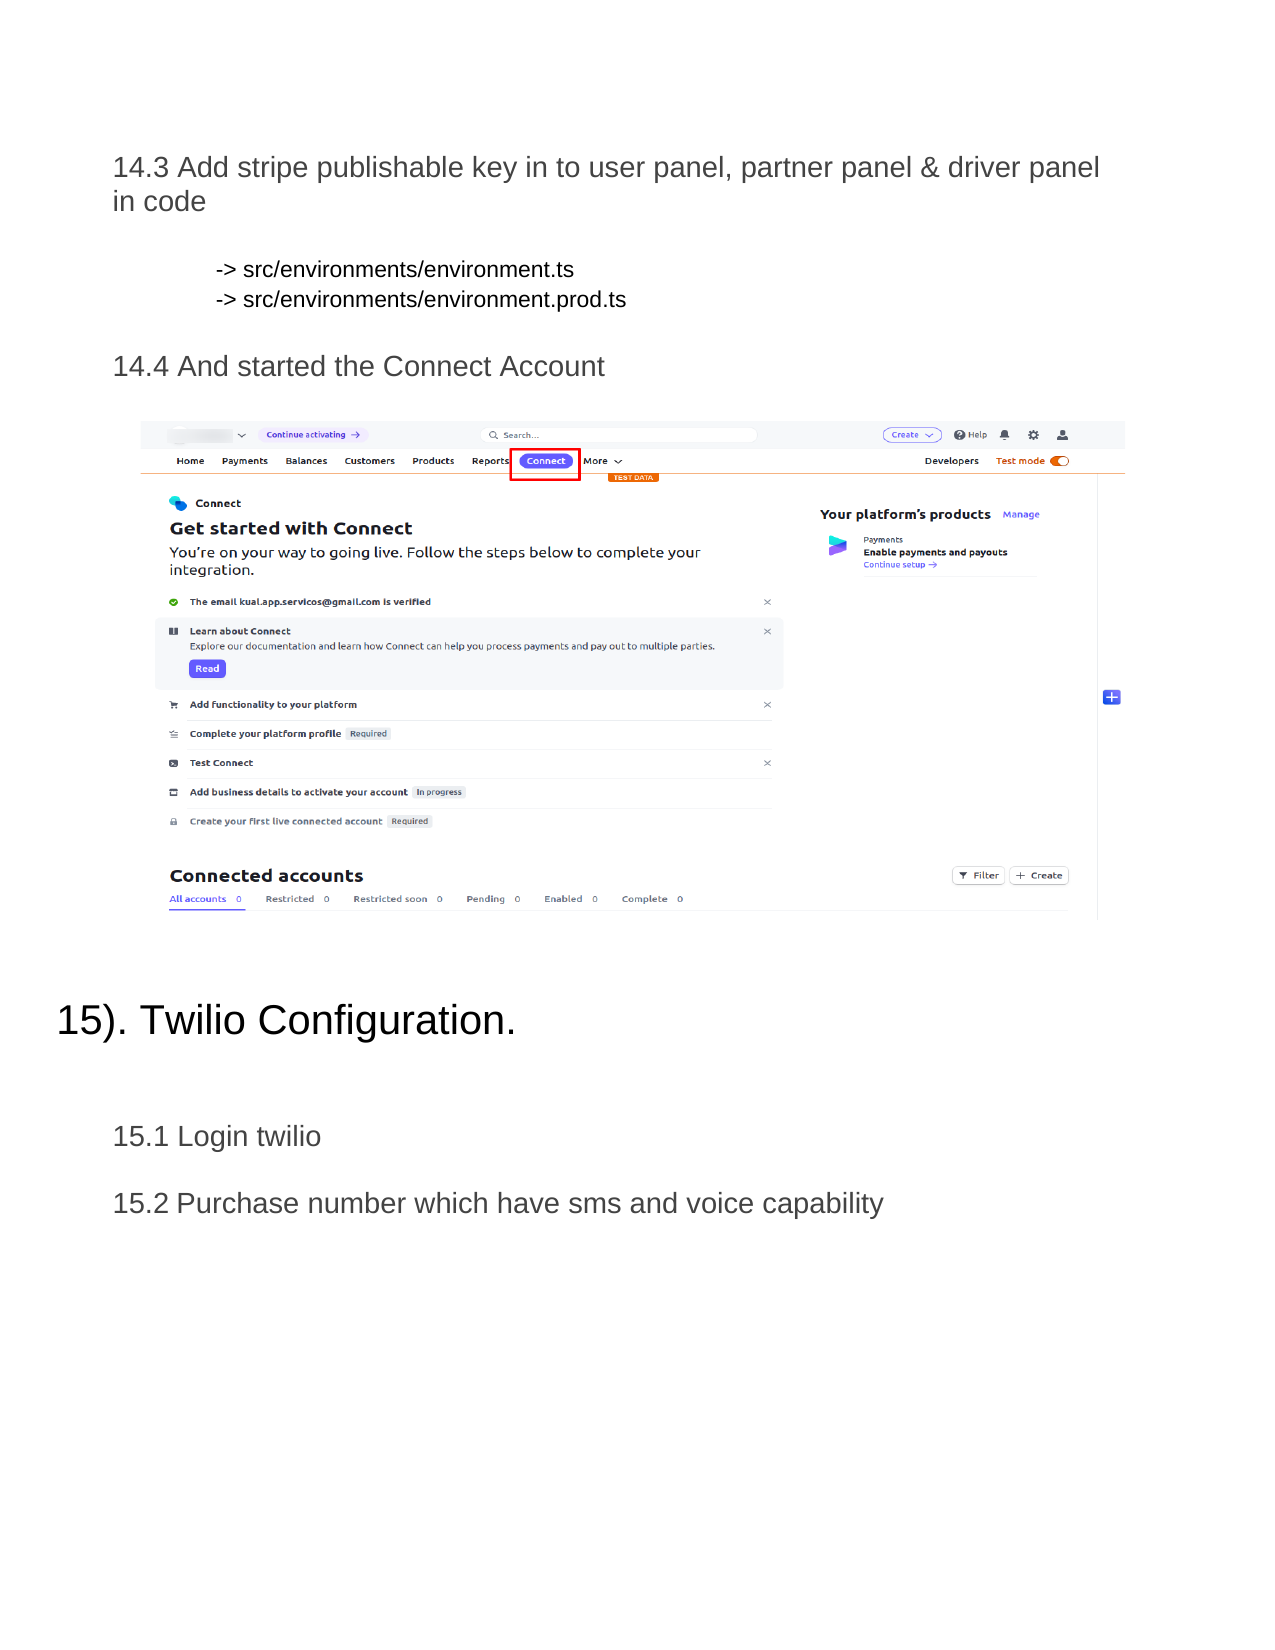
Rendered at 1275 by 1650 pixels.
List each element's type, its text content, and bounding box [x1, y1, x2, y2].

subtitle 15.2 Purchase number which have sms and voice capability [112, 1186, 1125, 1219]
subtitle 15). Twilio Configuration. [56, 995, 1125, 1043]
subtitle 14.4 And started the Connect Account [112, 349, 1125, 383]
picture [140, 421, 1125, 920]
text -> src/environments/environment.ts [216, 256, 1125, 282]
text -> src/environments/environment.prod.ts [216, 286, 1125, 312]
subtitle 14.3 Add stripe publishable key in to user panel, partner panel & driver panel in code [112, 150, 1125, 217]
subtitle 15.1 Login twilio [112, 1119, 1125, 1153]
